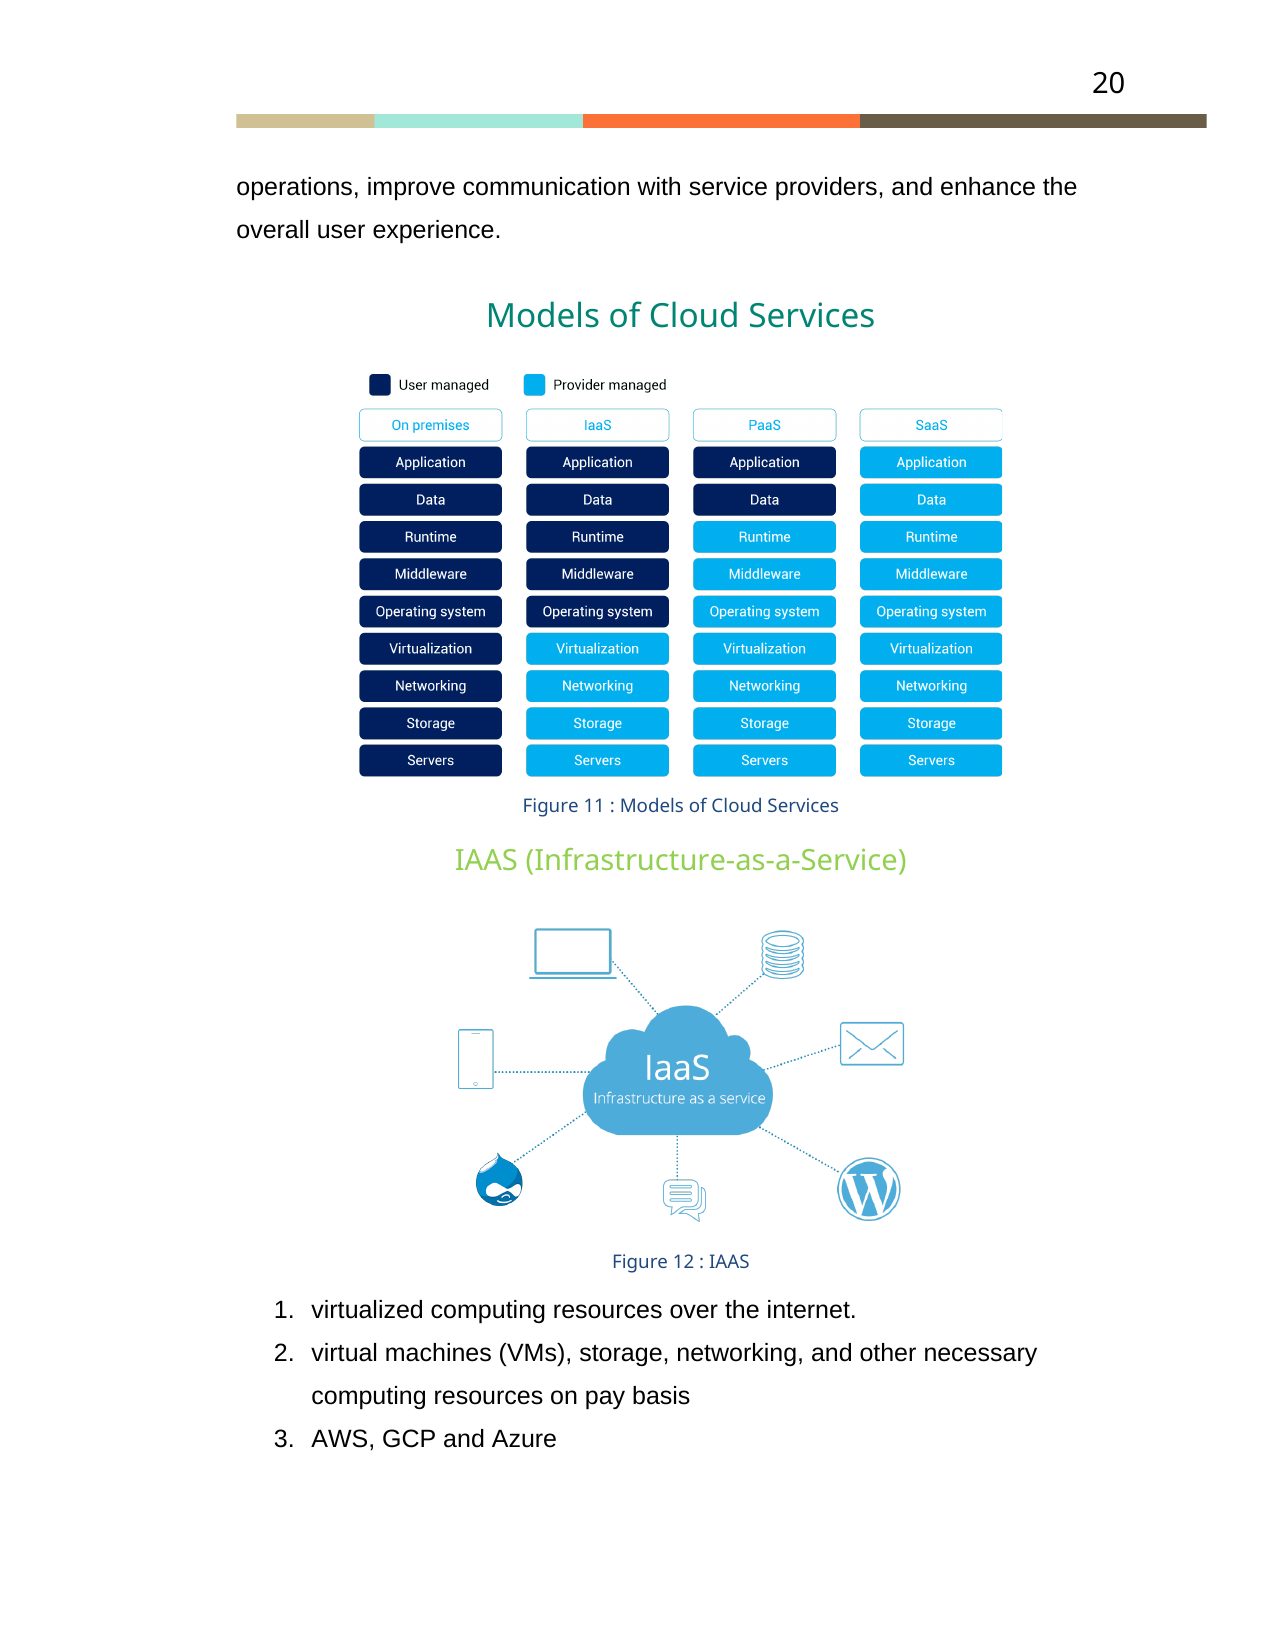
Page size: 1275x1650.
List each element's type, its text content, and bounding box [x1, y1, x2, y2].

picture [439, 910, 923, 1233]
subtitle Models of Cloud Services [236, 292, 1125, 337]
list AWS, GCP and Azure [274, 1424, 1125, 1453]
list virtual machines (VMs), storage, networking, and other necessary computing resources on pay basis [274, 1338, 1125, 1410]
picture [359, 372, 1003, 777]
picture [236, 114, 1207, 128]
subtitle IAAS (Infrastructure-as-a-Service) [236, 839, 1125, 878]
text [236, 172, 1125, 244]
text Figure 11 : Models of Cloud Services [236, 792, 1125, 818]
list virtualized computing resources over the internet. [274, 1295, 1125, 1323]
text Figure 12 : IAAS [236, 1248, 1125, 1274]
